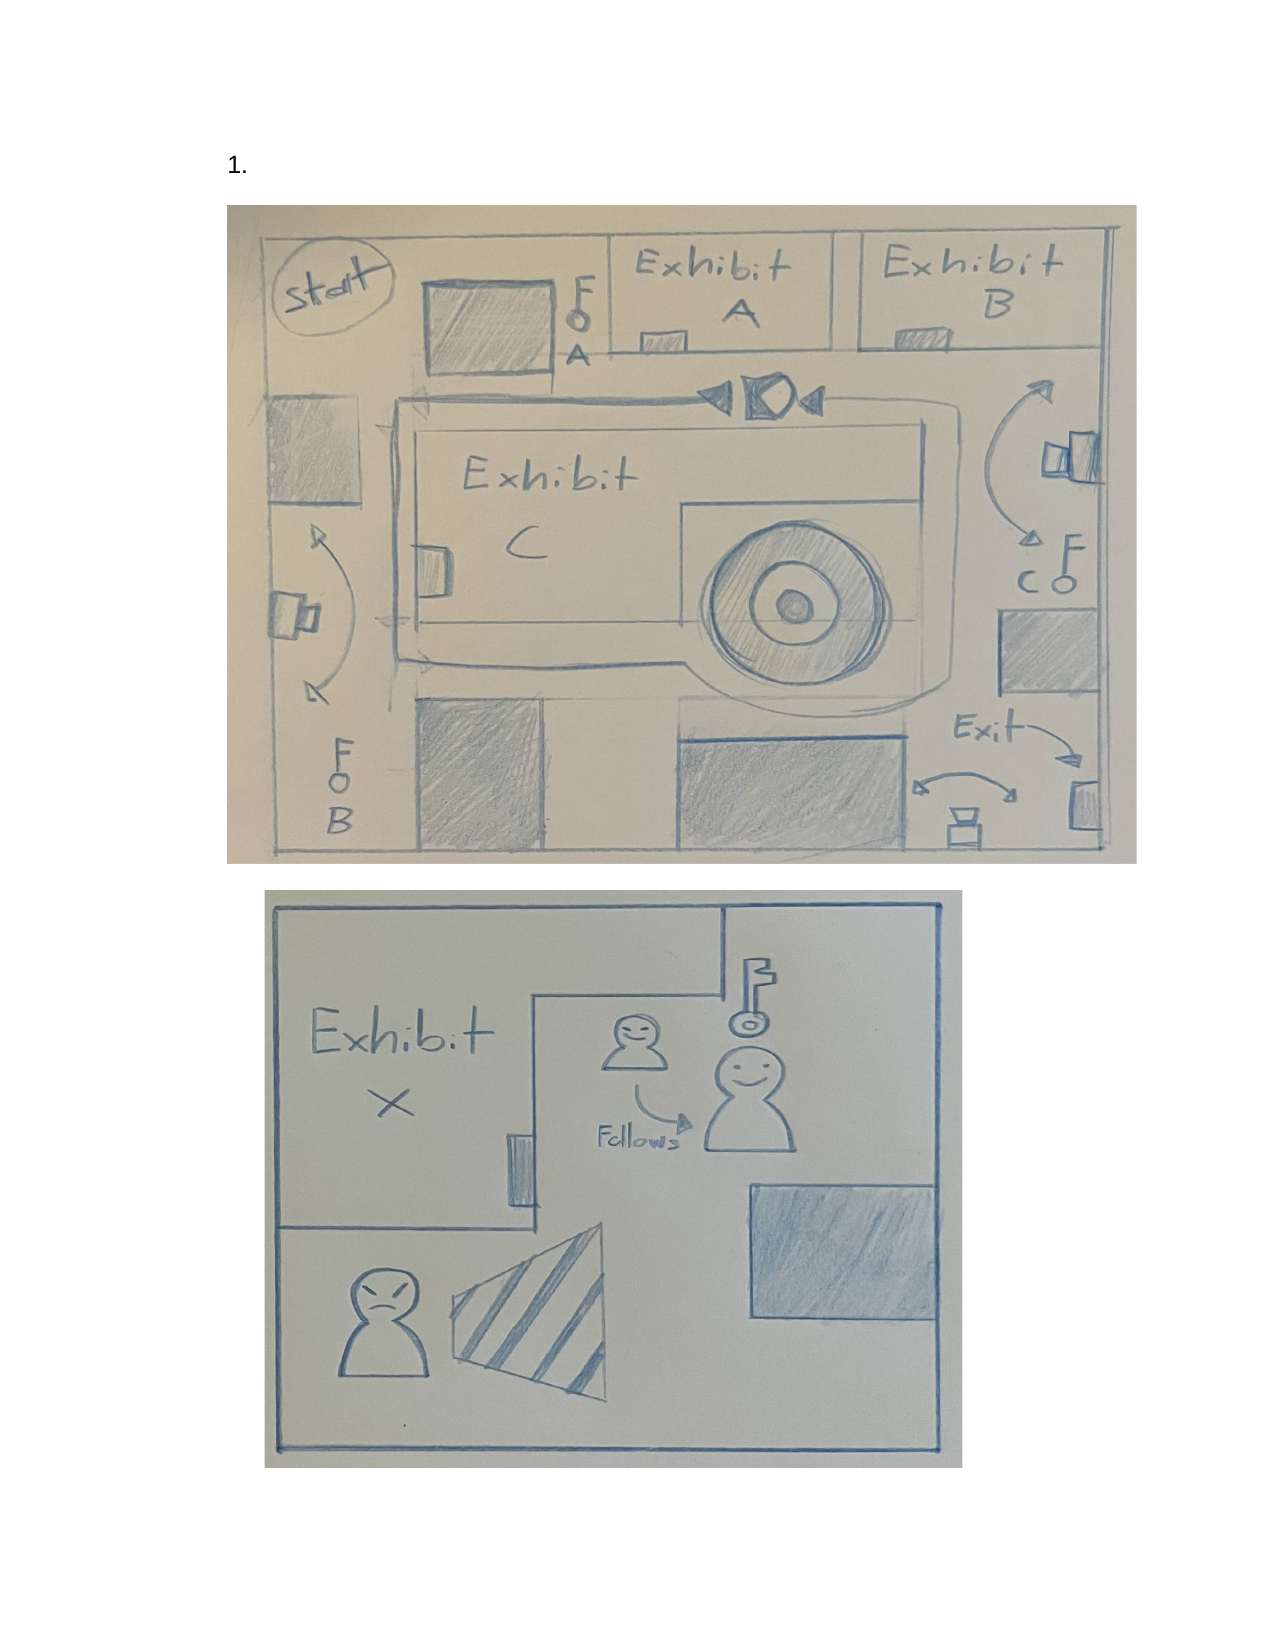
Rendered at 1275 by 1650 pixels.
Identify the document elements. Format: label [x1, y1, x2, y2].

picture [227, 205, 1137, 864]
picture [264, 890, 963, 1468]
